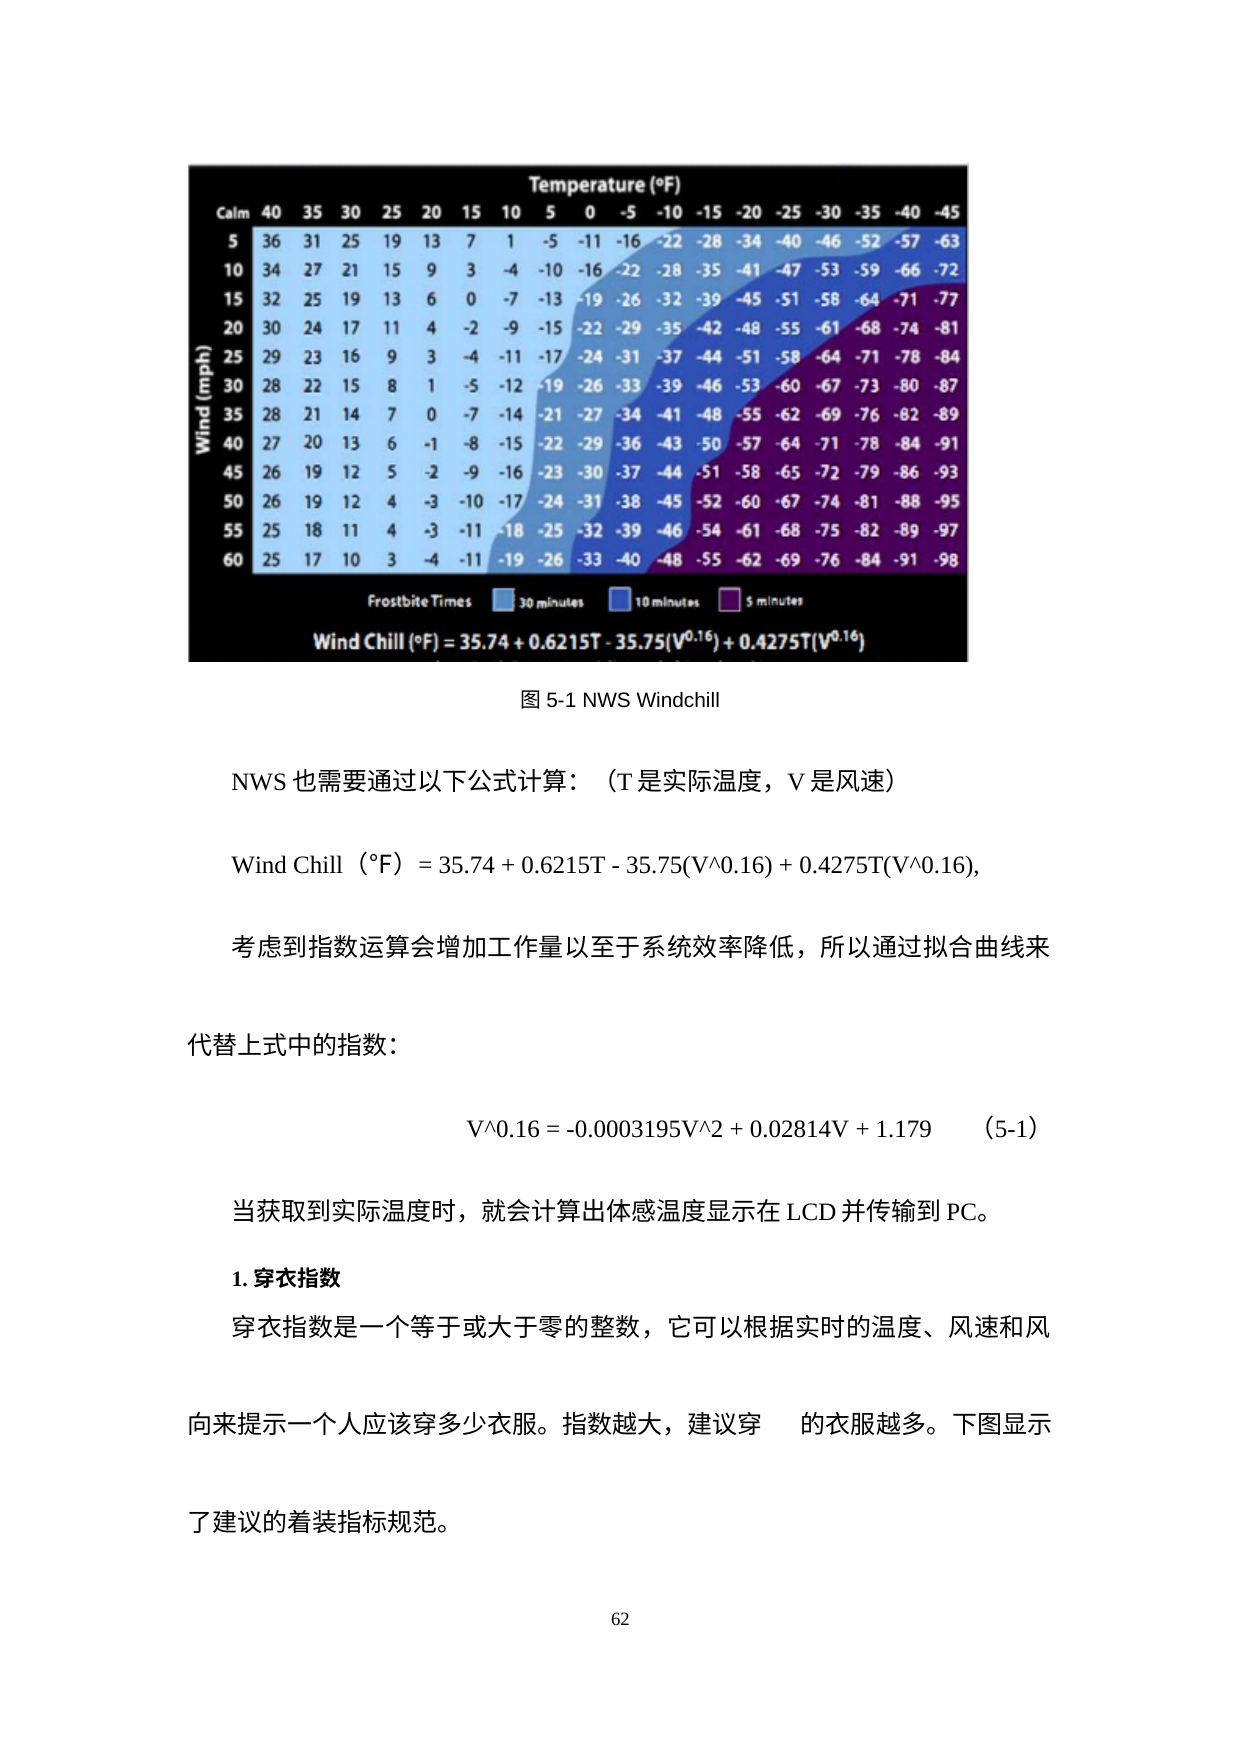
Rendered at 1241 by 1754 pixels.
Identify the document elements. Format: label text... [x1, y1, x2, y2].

text NWS也需要通过以下公式计算：（T是实际温度，V是风速） [187, 747, 1053, 812]
picture [187, 162, 969, 662]
text 穿衣指数是一个等于或大于零的整数，它可以根据实时的温度、风速和风向来提示一个人应该穿多少衣服。指数越大，建议穿 的衣服越多。下图显示了建议的着装指标规范。 [187, 1293, 1053, 1553]
text 当获取到实际温度时，就会计算出体感温度显示在LCD并传输到PC。 [187, 1177, 1053, 1242]
text 考虑到指数运算会增加工作量以至于系统效率降低，所以通过拟合曲线来代替上式中的指数： [187, 913, 1053, 1076]
text Wind Chill（℉）= 35.74 + 0.6215T - 35.75(V^0.16) + 0.4275T(V^0.16), [187, 830, 1053, 895]
list 穿衣指数 [187, 1260, 1053, 1293]
text V^0.16 = -0.0003195V^2 + 0.02814V + 1.179 （5-1） [187, 1094, 1053, 1159]
text 图 5-1 NWS Windchill [187, 682, 1053, 714]
